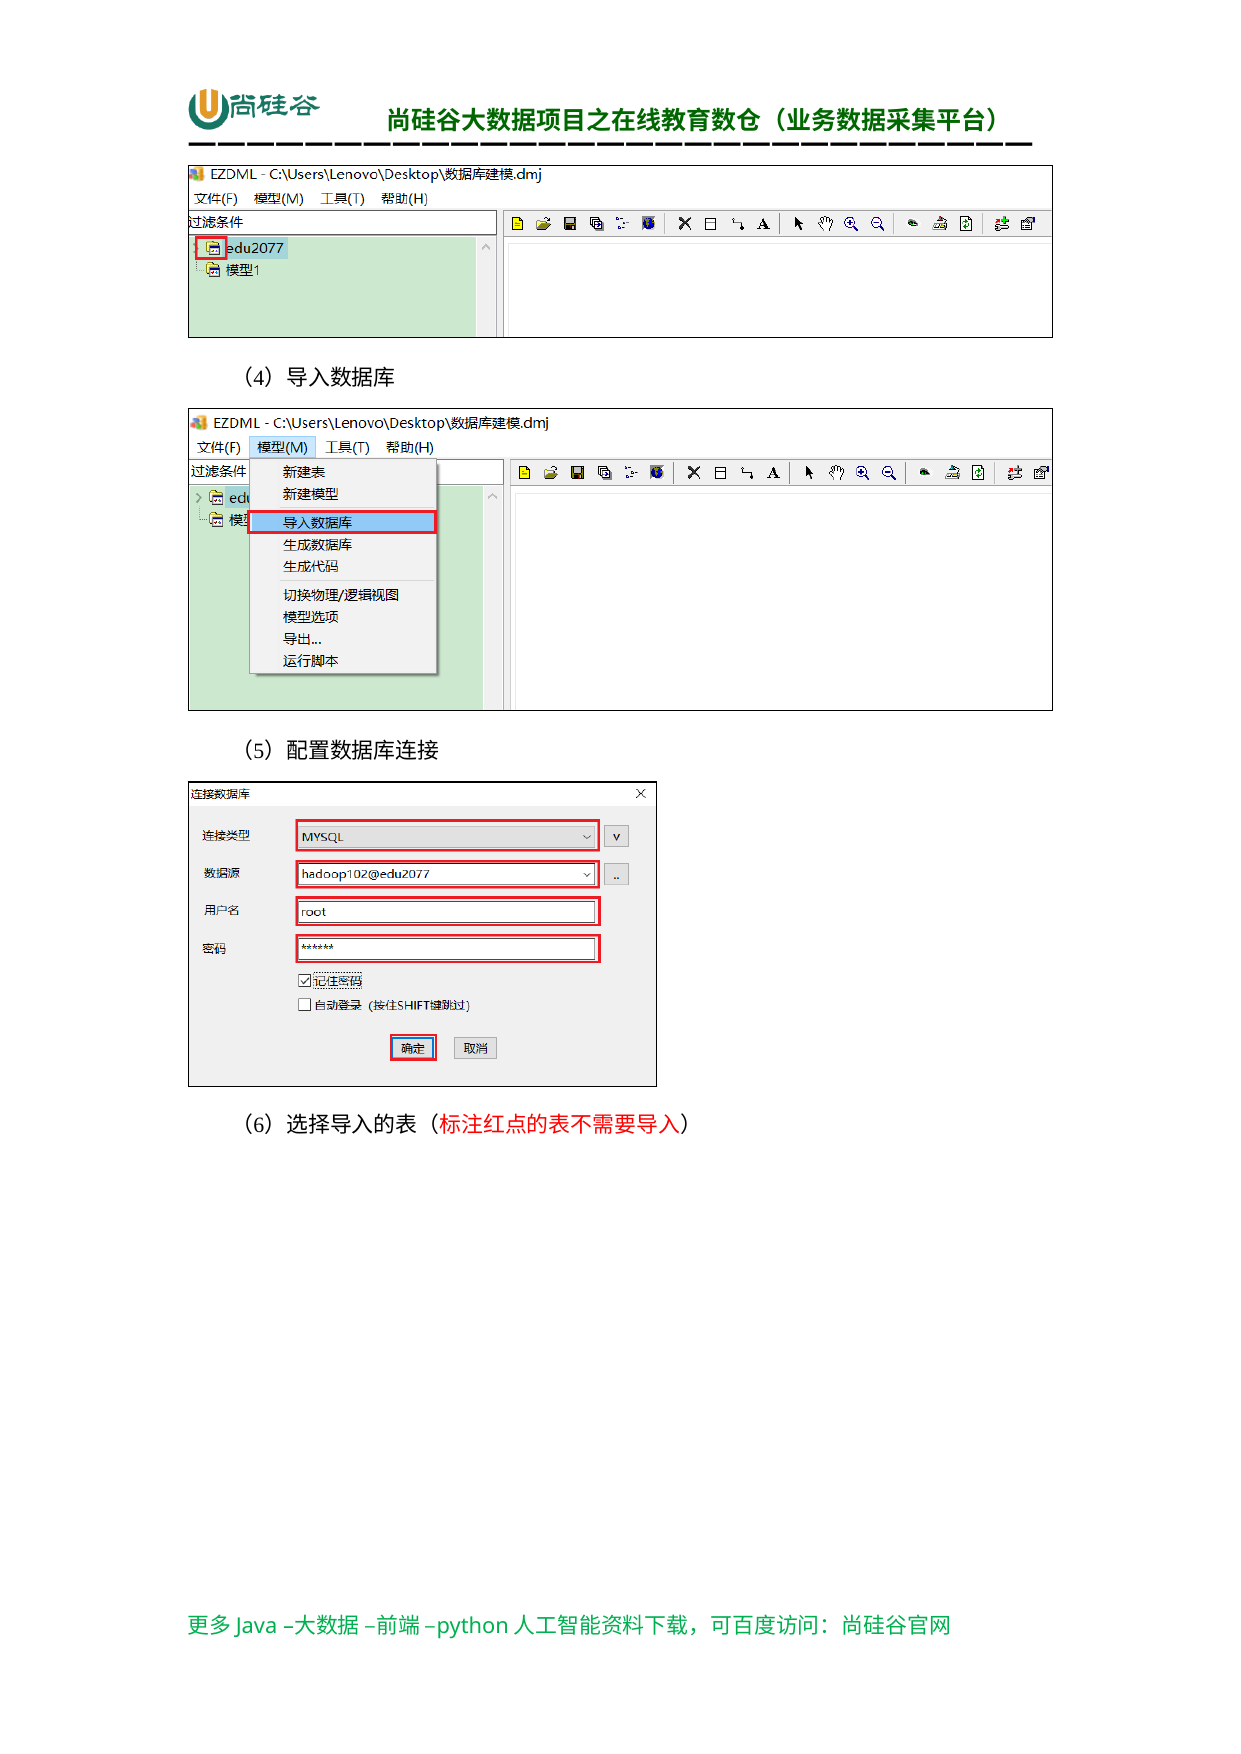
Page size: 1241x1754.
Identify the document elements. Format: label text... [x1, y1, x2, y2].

text （6）选择导入的表（标注红点的表不需要导入） [187, 1106, 1053, 1139]
text （5）配置数据库连接 [187, 733, 1053, 766]
text （4）导入数据库 [187, 360, 1053, 392]
picture [189, 166, 1052, 337]
picture [189, 783, 656, 1086]
picture [189, 409, 1052, 710]
picture [187, 88, 320, 130]
